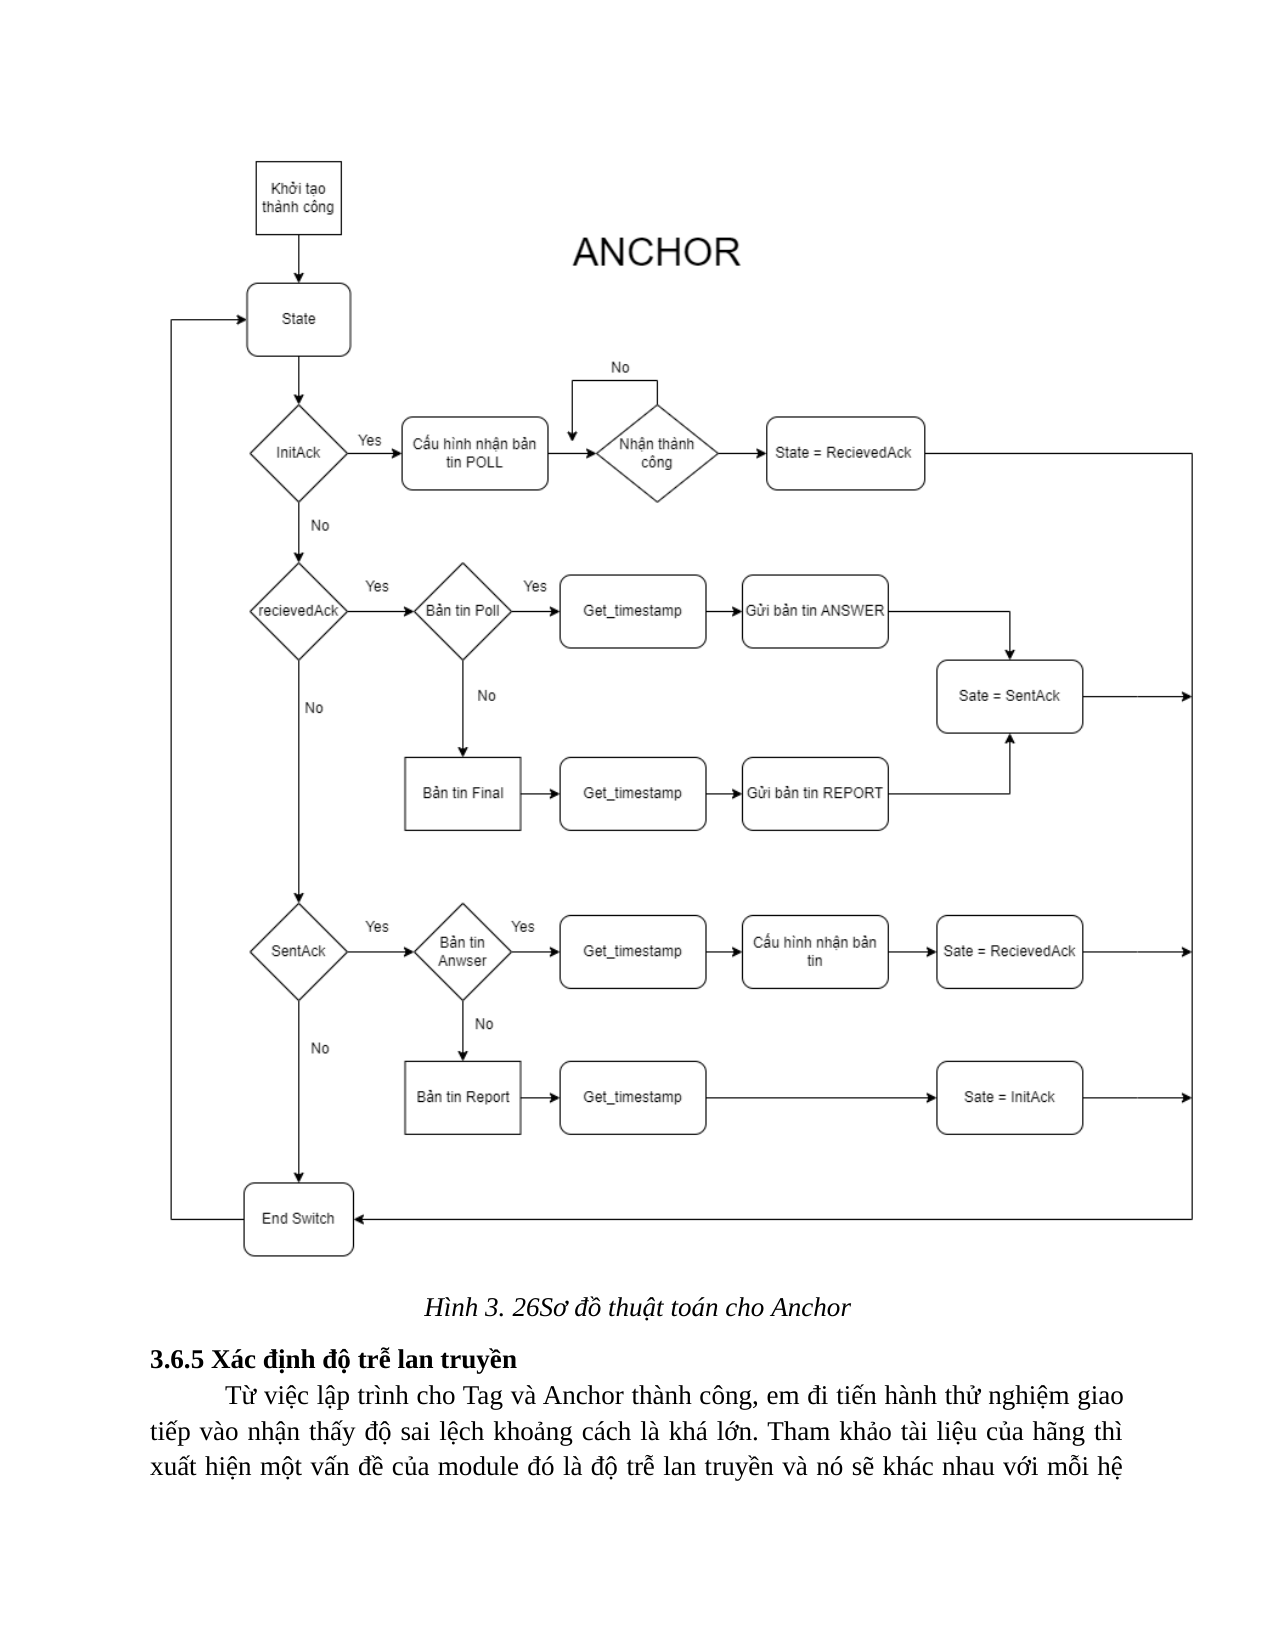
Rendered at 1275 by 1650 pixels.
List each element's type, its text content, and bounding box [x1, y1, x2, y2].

picture [150, 150, 1216, 1270]
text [150, 1379, 1125, 1481]
subtitle 3.6.5 Xác định độ trễ lan truyền [150, 1343, 1125, 1374]
text Hình 3. 26Sơ đồ thuật toán cho Anchor [150, 1291, 1125, 1322]
